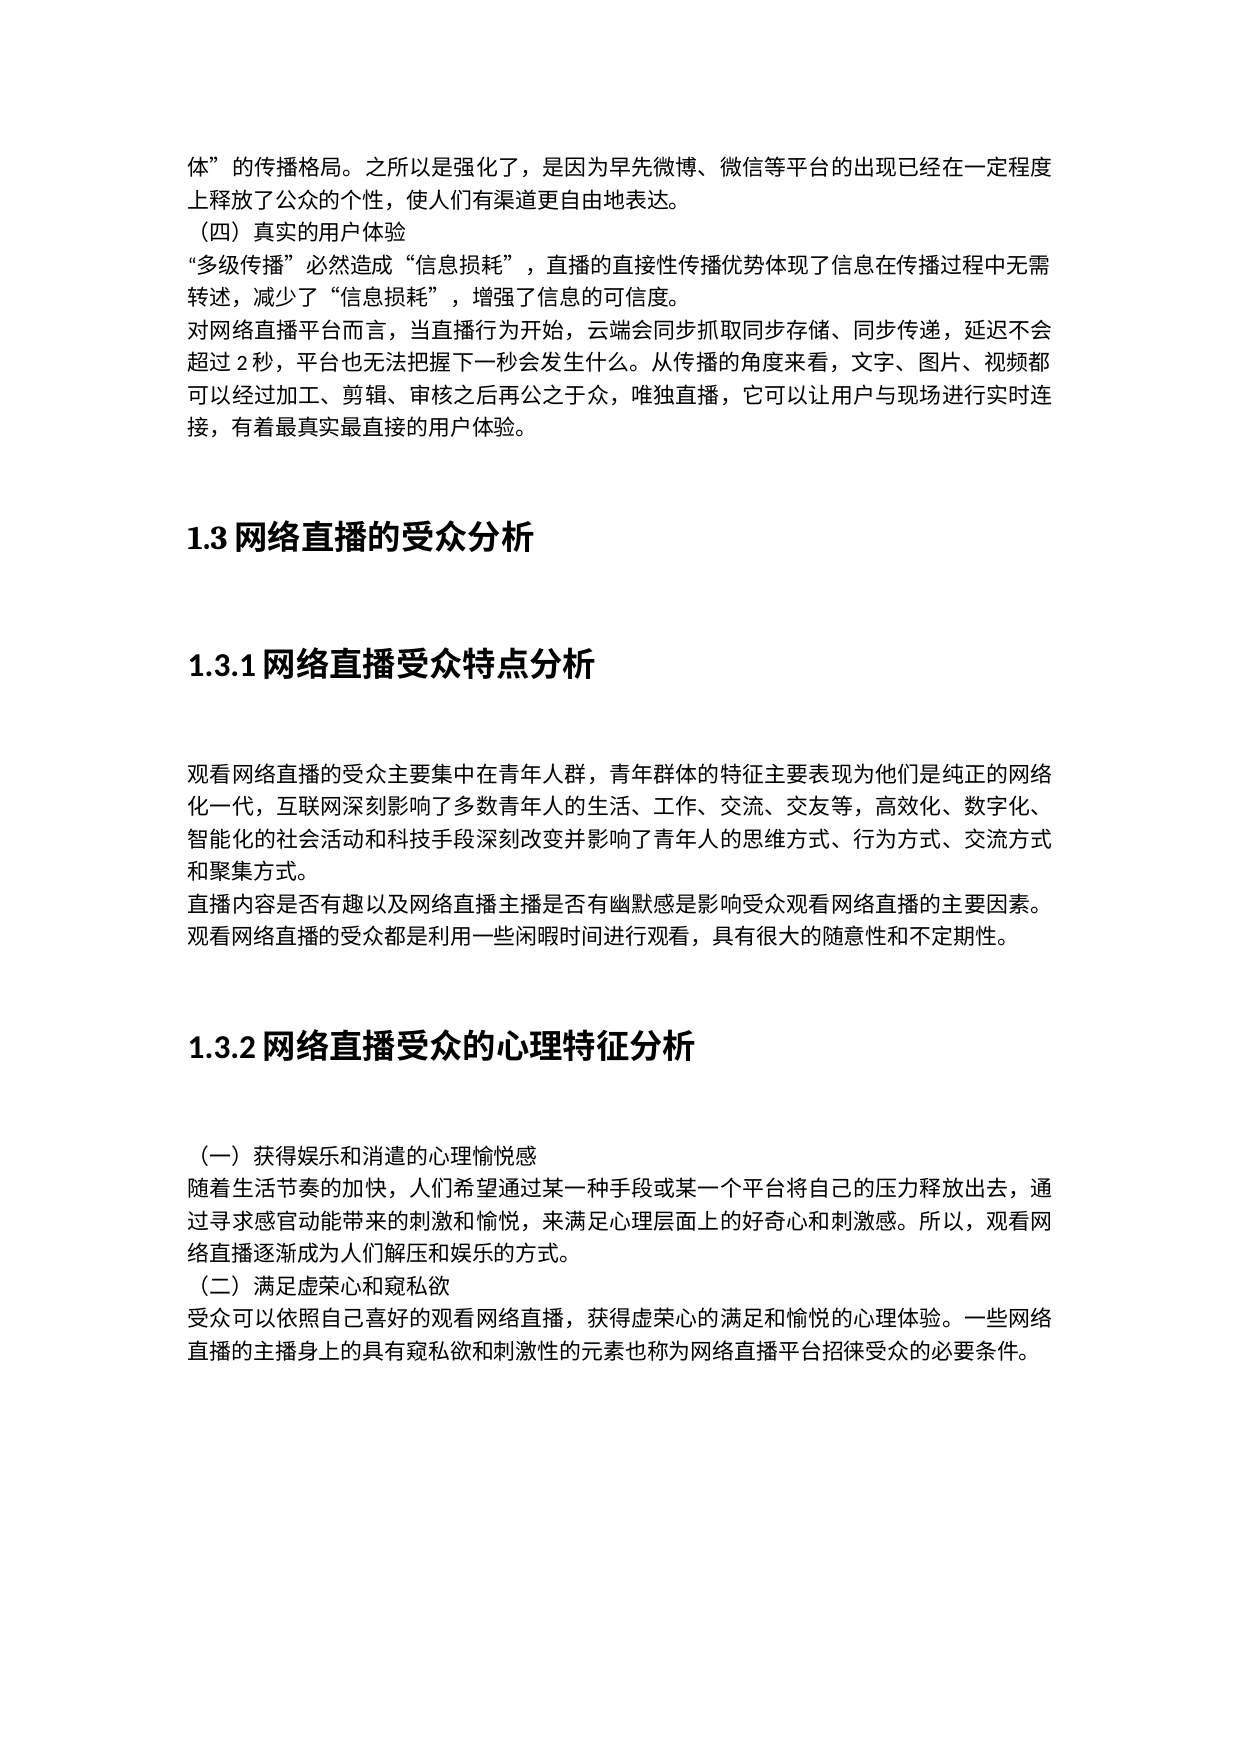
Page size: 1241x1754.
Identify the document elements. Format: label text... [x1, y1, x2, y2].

text 对网络直播平台而言，当直播行为开始，云端会同步抓取同步存储、同步传递，延迟不会超过2秒，平台也无法把握下一秒会发生什么。从传播的角度来看，文字、图片、视频都可以经过加工、剪辑、审核之后再公之于众，唯独直播，它可以让用户与现场进行实时连接，有着最真实最直接的用户体验。 [187, 312, 1053, 442]
text （一）获得娱乐和消遣的心理愉悦感 [187, 1138, 1053, 1171]
text 随着生活节奏的加快，人们希望通过某一种手段或某一个平台将自己的压力释放出去，通过寻求感官动能带来的刺激和愉悦，来满足心理层面上的好奇心和刺激感。所以，观看网络直播逐渐成为人们解压和娱乐的方式。 [187, 1171, 1053, 1268]
text （二）满足虚荣心和窥私欲 [187, 1268, 1053, 1301]
text “多级传播”必然造成“信息损耗”，直播的直接性传播优势体现了信息在传播过程中无需转述，减少了“信息损耗”，增强了信息的可信度。 [187, 247, 1053, 312]
subtitle 1.3.1网络直播受众特点分析 [187, 629, 1053, 694]
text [187, 150, 1053, 215]
subtitle 1.3.2网络直播受众的心理特征分析 [187, 1011, 1053, 1076]
text 直播内容是否有趣以及网络直播主播是否有幽默感是影响受众观看网络直播的主要因素。观看网络直播的受众都是利用一些闲暇时间进行观看，具有很大的随意性和不定期性。 [187, 886, 1053, 951]
text （四）真实的用户体验 [187, 215, 1053, 247]
text 观看网络直播的受众主要集中在青年人群，青年群体的特征主要表现为他们是纯正的网络化一代，互联网深刻影响了多数青年人的生活、工作、交流、交友等，高效化、数字化、智能化的社会活动和科技手段深刻改变并影响了青年人的思维方式、行为方式、交流方式和聚集方式。 [187, 756, 1053, 886]
text 受众可以依照自己喜好的观看网络直播，获得虚荣心的满足和愉悦的心理体验。一些网络直播的主播身上的具有窥私欲和刺激性的元素也称为网络直播平台招徕受众的必要条件。 [187, 1301, 1053, 1366]
subtitle 1.3网络直播的受众分析 [187, 502, 1053, 567]
